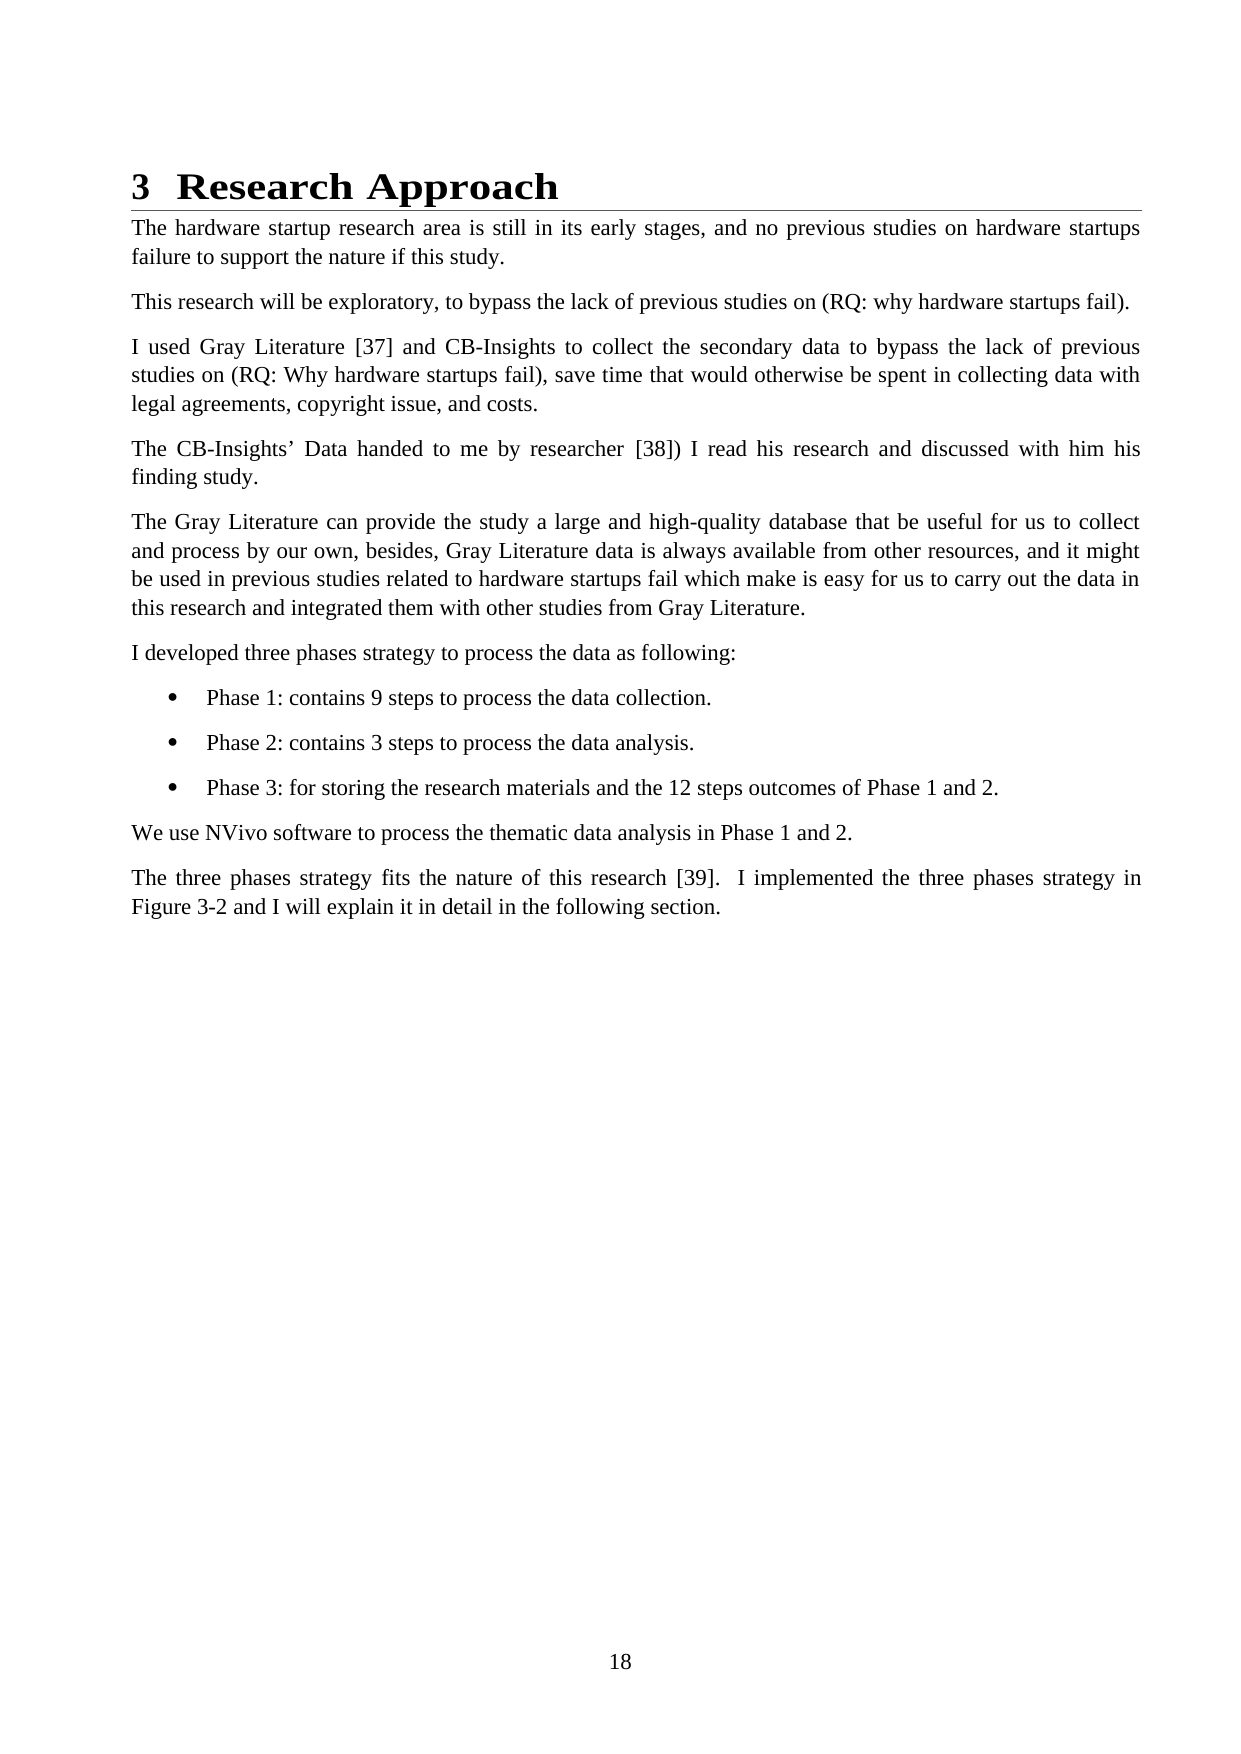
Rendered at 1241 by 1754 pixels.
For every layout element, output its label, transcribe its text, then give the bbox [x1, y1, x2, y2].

list Phase 3: for storing the research materials and the 12 steps outcomes of Phase 1 and 2. [169, 774, 1142, 801]
list Phase 1: contains 9 steps to process the data collection. [169, 684, 1142, 710]
text The CB-Insights’ Data handed to me by researcher [38]) I read his research and discussed with him his finding study. [131, 435, 1142, 490]
text The hardware startup research area is still in its early stages, and no previous studies on hardware startups failure to support the nature if this study. [131, 214, 1142, 269]
text The Gray Literature can provide the study a large and high-quality database that be useful for us to collect and process by our own, besides, Gray Literature data is always available from other resources, and it might be used in previous studies related to hardware startups fail which make is easy for us to carry out the data in this research and integrated them with other studies from Gray Literature. [131, 508, 1142, 620]
text We use NVivo software to process the thematic data analysis in Phase 1 and 2. [131, 819, 1142, 846]
text I developed three phases strategy to process the data as following: [131, 639, 1142, 665]
list Phase 2: contains 3 steps to process the data analysis. [169, 729, 1142, 755]
subtitle Research Approach [131, 164, 1142, 210]
text This research will be exploratory, to bypass the lack of previous studies on (RQ: why hardware startups fail). [131, 288, 1142, 314]
text I used Gray Literature [37] and CB-Insights to collect the secondary data to bypass the lack of previous studies on (RQ: Why hardware startups fail), save time that would otherwise be spent in collecting data with legal agreements, copyright issue, and costs. [131, 333, 1142, 416]
